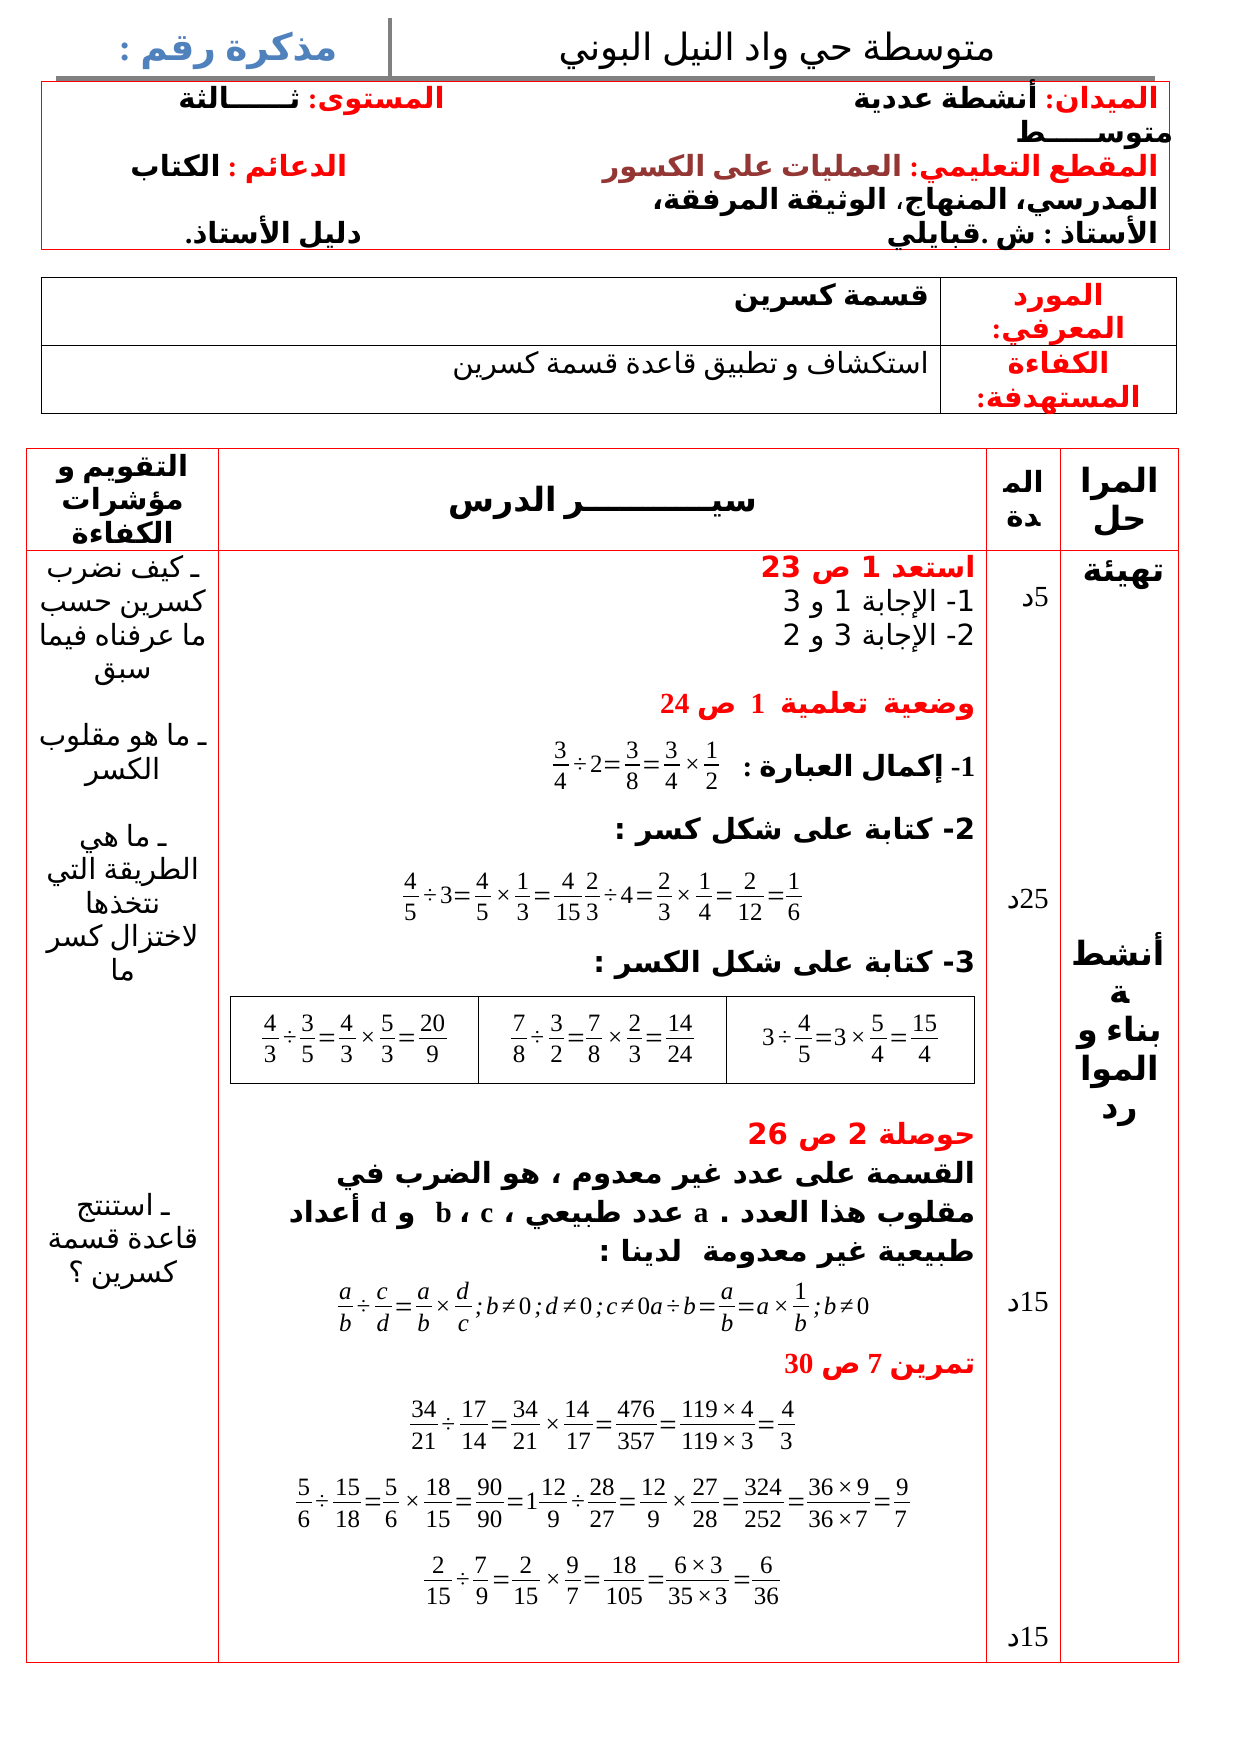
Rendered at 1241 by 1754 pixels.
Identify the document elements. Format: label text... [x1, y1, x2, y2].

table_cell الكفاءة المستهدفة: [941, 346, 1176, 413]
table_header قسمة كسرين [42, 278, 940, 345]
table_header التقويم و مؤشرات الكفاءة [27, 449, 218, 549]
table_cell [1061, 551, 1178, 1662]
table_header المدة [987, 449, 1060, 549]
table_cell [27, 551, 218, 1662]
table_header سيـــــــــــر الدرس [219, 449, 986, 549]
table_header المورد المعرفي: [941, 278, 1176, 345]
table_cell 5د 25د 15د 15د [987, 551, 1060, 1662]
table_header المراحل [1061, 449, 1178, 549]
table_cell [219, 551, 986, 1662]
table_cell استكشاف و تطبيق قاعدة قسمة كسرين [42, 346, 940, 413]
